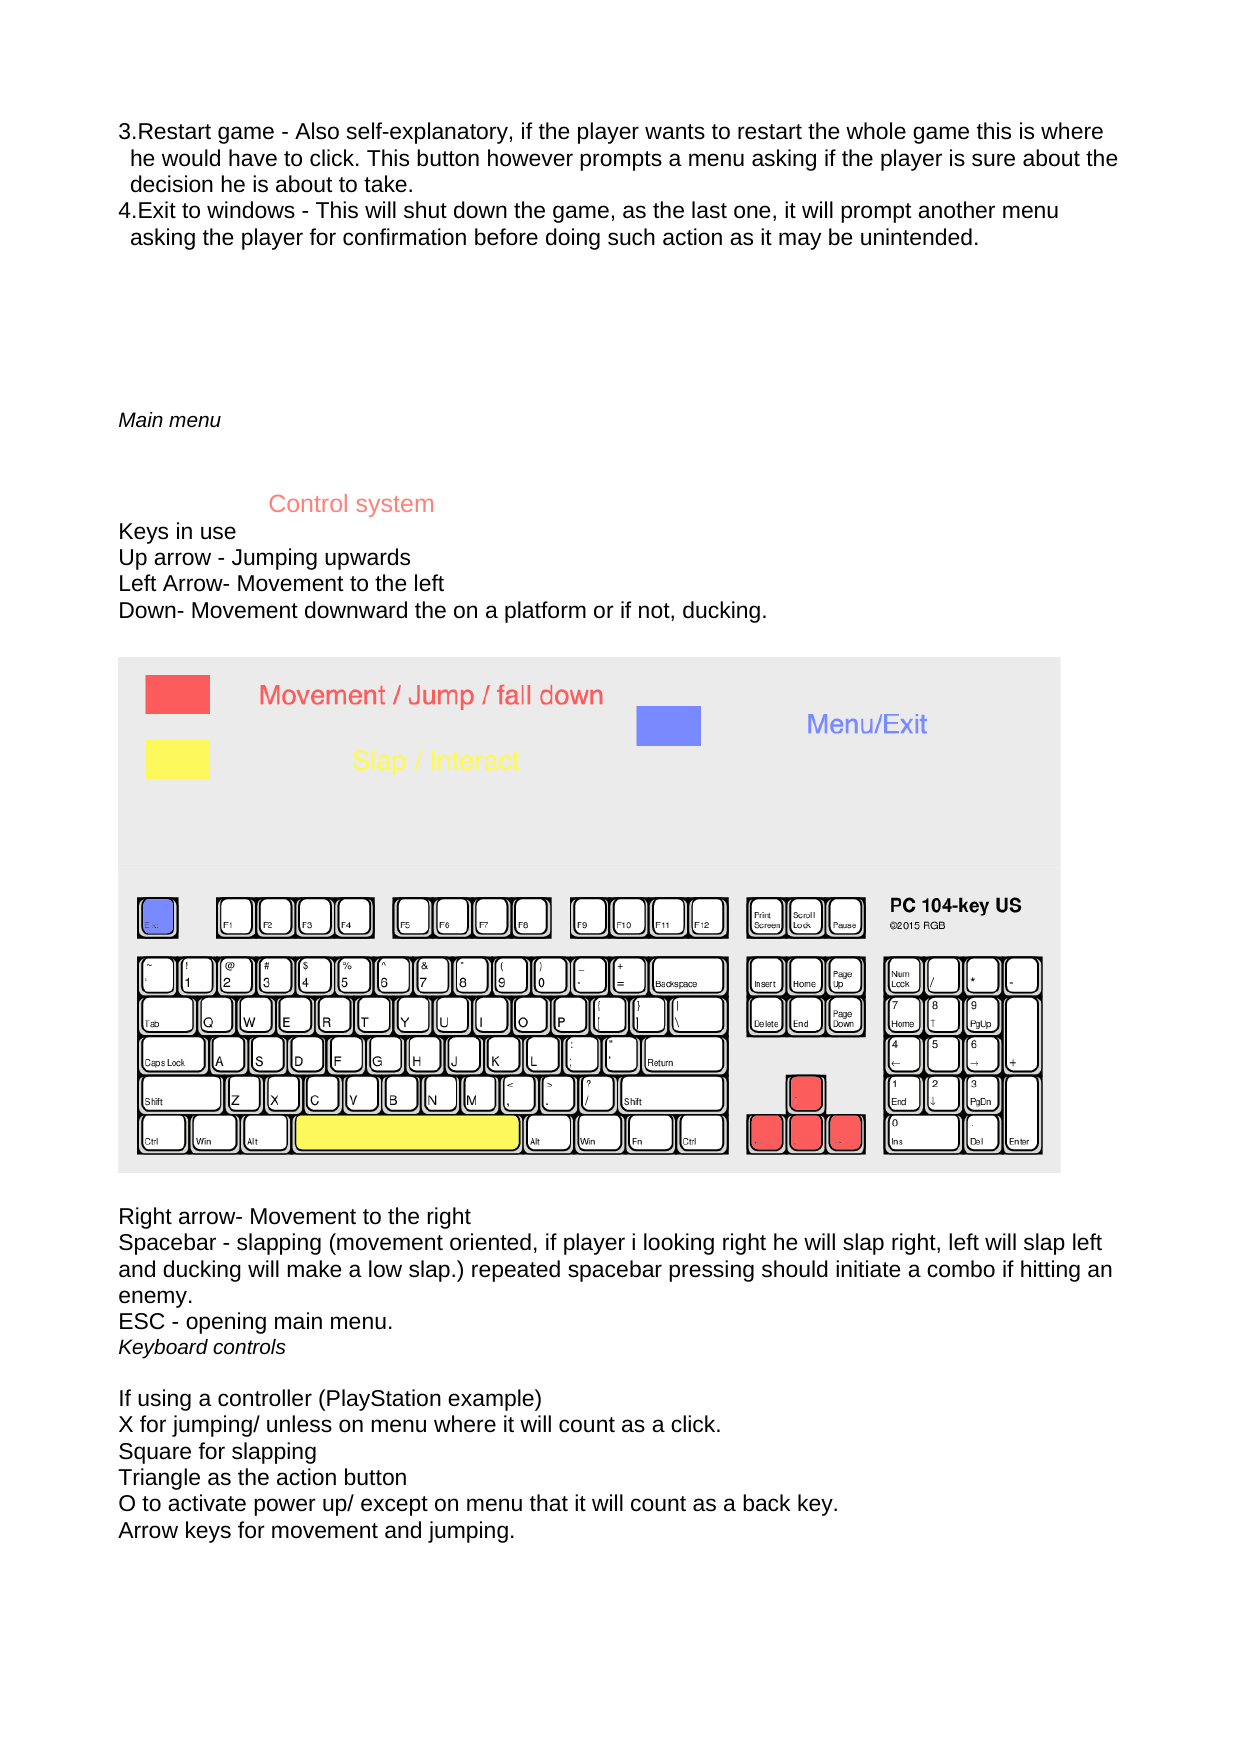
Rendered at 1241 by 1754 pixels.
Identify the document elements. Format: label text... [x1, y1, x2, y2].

text X for jumping/ unless on menu where it will count as a click. [118, 1411, 1122, 1438]
text ESC - opening main menu. [118, 1308, 1122, 1334]
list Restart game - Also self-explanatory, if the player wants to restart the whole game this is where he would have to click. This button however prompts a menu asking if the player is sure about the decision he is about to take. [118, 118, 1122, 197]
text Keyboard controls [118, 1334, 1122, 1358]
text If using a controller (PlayStation example) [118, 1385, 1122, 1411]
text O to activate power up/ except on menu that it will count as a back key. [118, 1490, 1122, 1517]
text Main menu [118, 408, 1122, 432]
subtitle Control system [193, 489, 1122, 518]
text Square for slapping [118, 1438, 1122, 1464]
text Down- Movement downward the on a platform or if not, ducking. [118, 597, 1122, 623]
list Exit to windows - This will shut down the game, as the last one, it will prompt another menu asking the player for confirmation before doing such action as it may be unintended. [118, 197, 1122, 250]
text Arrow keys for movement and jumping. [118, 1517, 1122, 1543]
text Left Arrow- Movement to the left [118, 570, 1122, 597]
text Triangle as the action button [118, 1464, 1122, 1490]
text Spacebar - slapping (movement oriented, if player i looking right he will slap right, left will slap left and ducking will make a low slap.) repeated spacebar pressing should initiate a combo if hitting an enemy. [118, 1229, 1122, 1308]
text Up arrow - Jumping upwards [118, 544, 1122, 570]
text Keys in use [118, 518, 1122, 544]
picture [117, 657, 1061, 1173]
